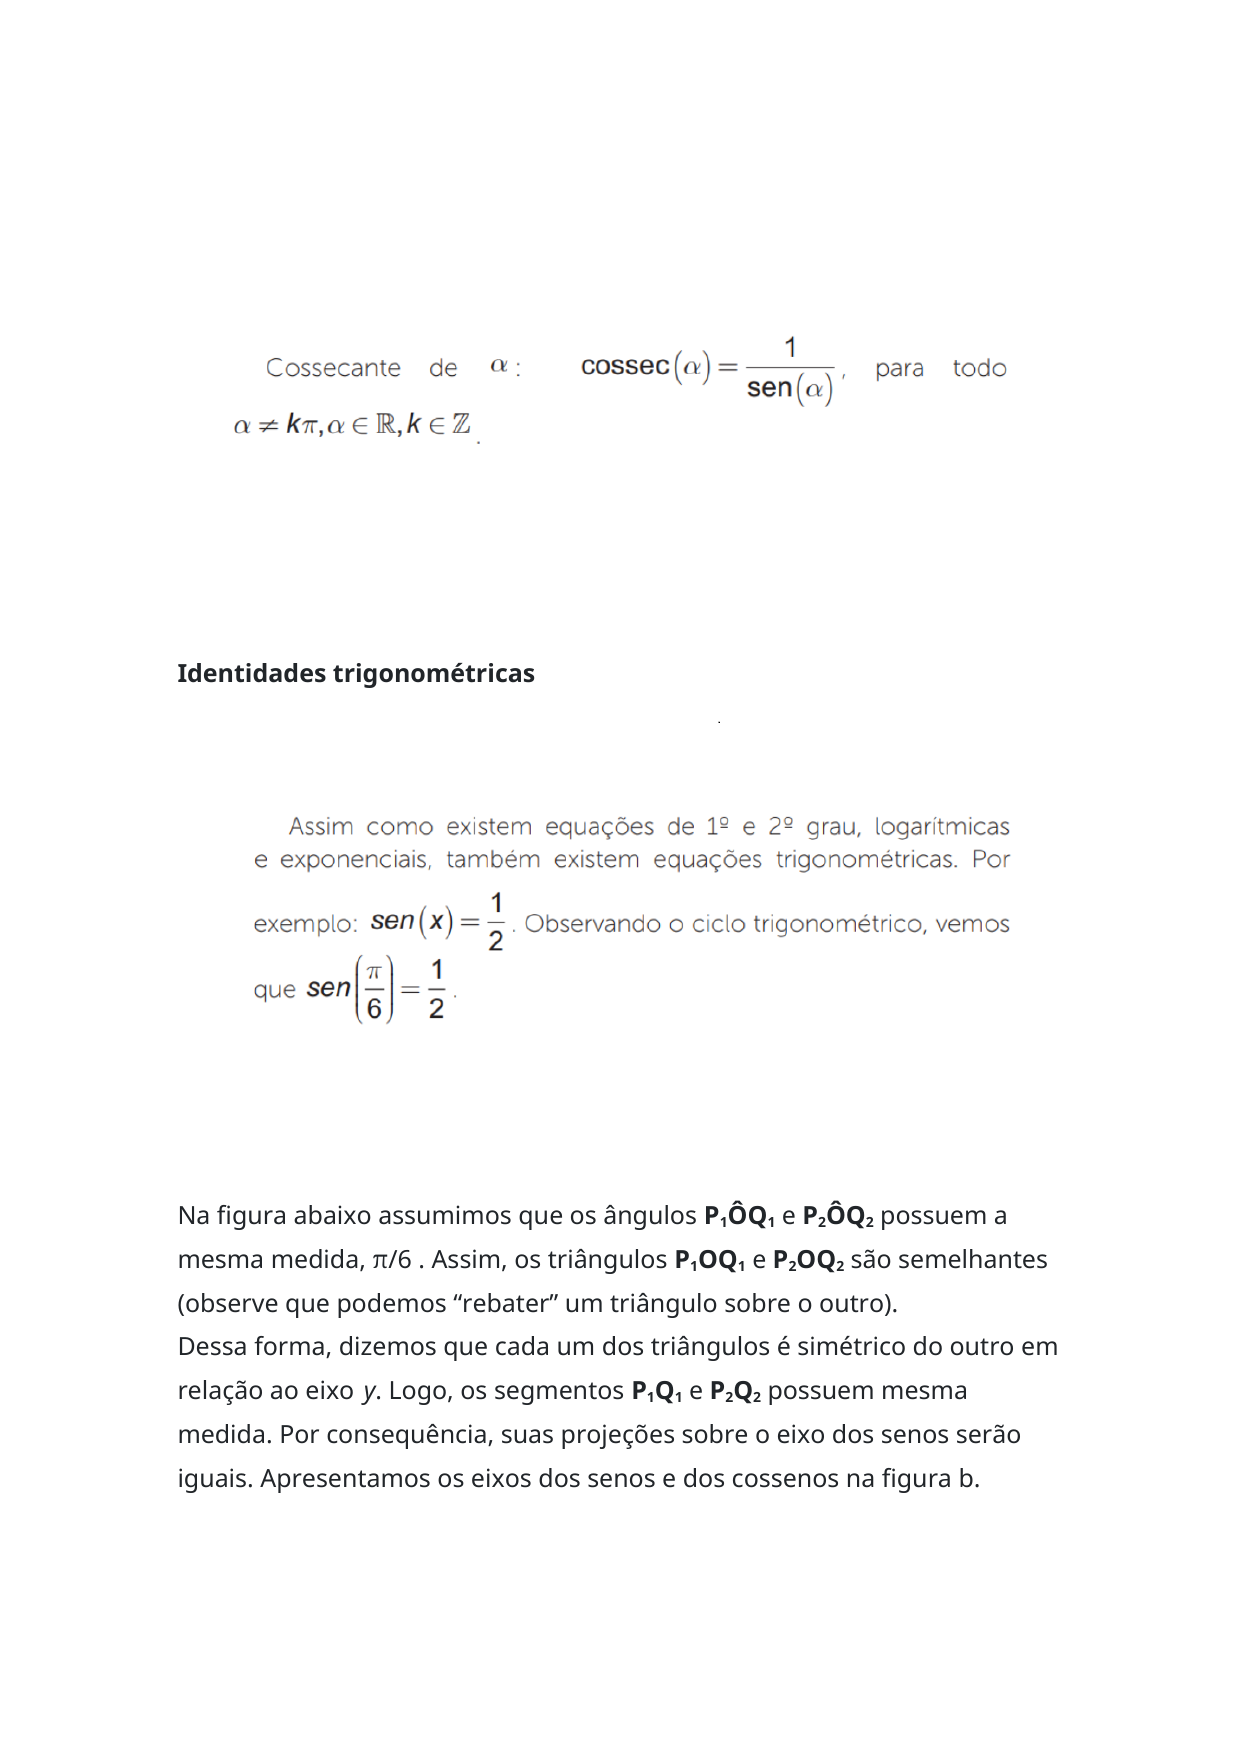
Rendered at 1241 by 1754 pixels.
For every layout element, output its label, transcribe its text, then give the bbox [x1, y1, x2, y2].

text Dessa forma, dizemos que cada um dos triângulos é simétrico do outro em relação ao eixo y. Logo, os segmentos P1Q1 e P2Q2 possuem mesma medida. Por consequência, suas projeções sobre o eixo dos senos serão iguais. Apresentamos os eixos dos senos e dos cossenos na figura b. [177, 1319, 1063, 1494]
text Identidades trigonométricas [177, 646, 1063, 689]
picture [177, 689, 1063, 1188]
picture [177, 147, 1063, 646]
text Na figura abaixo assumimos que os ângulos P1ÔQ1 e P2ÔQ2 possuem a mesma medida, π/6 . Assim, os triângulos P1OQ1 e P2OQ2 são semelhantes (observe que podemos “rebater” um triângulo sobre o outro). [177, 1188, 1063, 1319]
